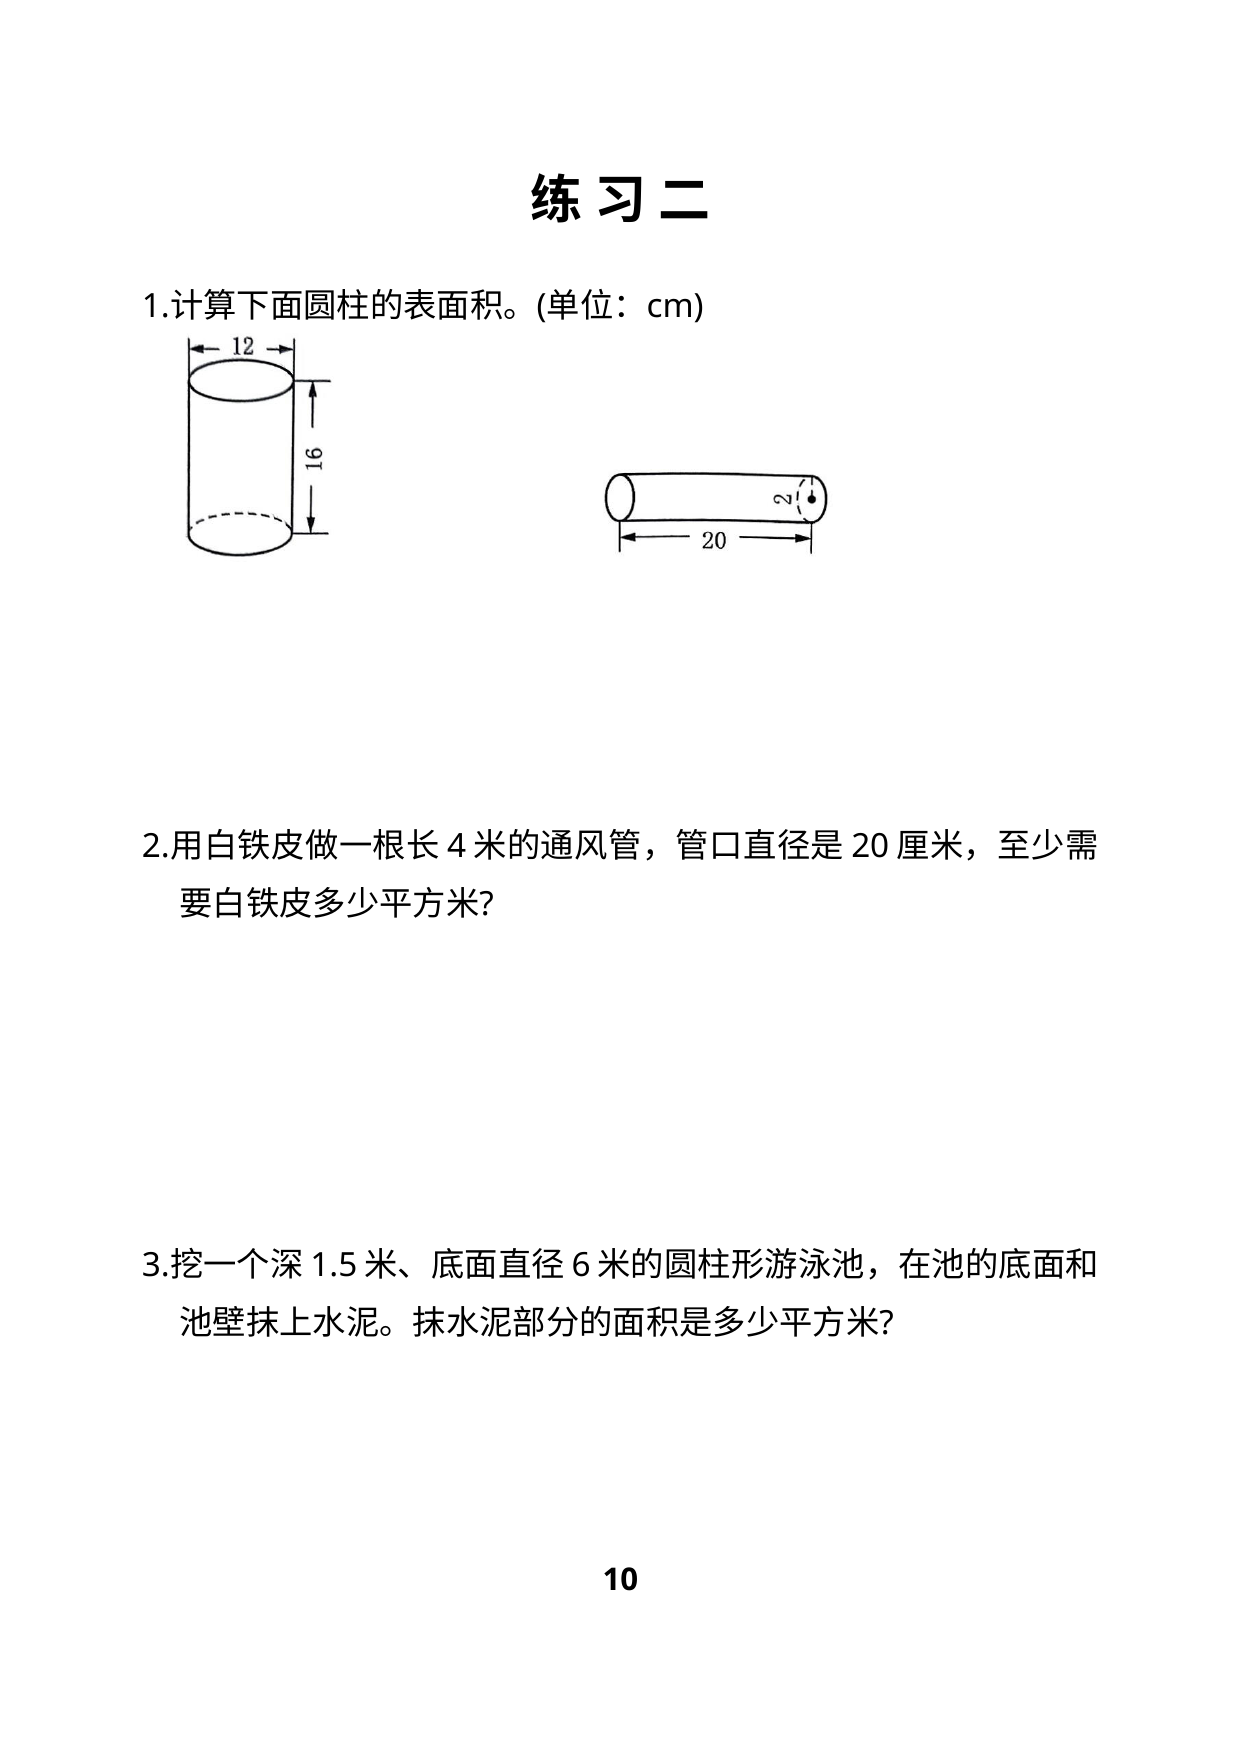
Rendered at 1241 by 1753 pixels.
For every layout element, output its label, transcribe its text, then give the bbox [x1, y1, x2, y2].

picture [175, 323, 842, 563]
text 2.用白铁皮做一根长4米的通风管，管口直径是20厘米，至少需要白铁皮多少平方米? [142, 804, 1098, 921]
text 1.计算下面圆柱的表面积。(单位：cm) [142, 265, 1098, 323]
text 练 习 二 [142, 158, 1098, 229]
text 3.挖一个深1.5米、底面直径6米的圆柱形游泳池，在池的底面和池壁抹上水泥。抹水泥部分的面积是多少平方米? [142, 1223, 1098, 1340]
text 10 [142, 1552, 1098, 1595]
